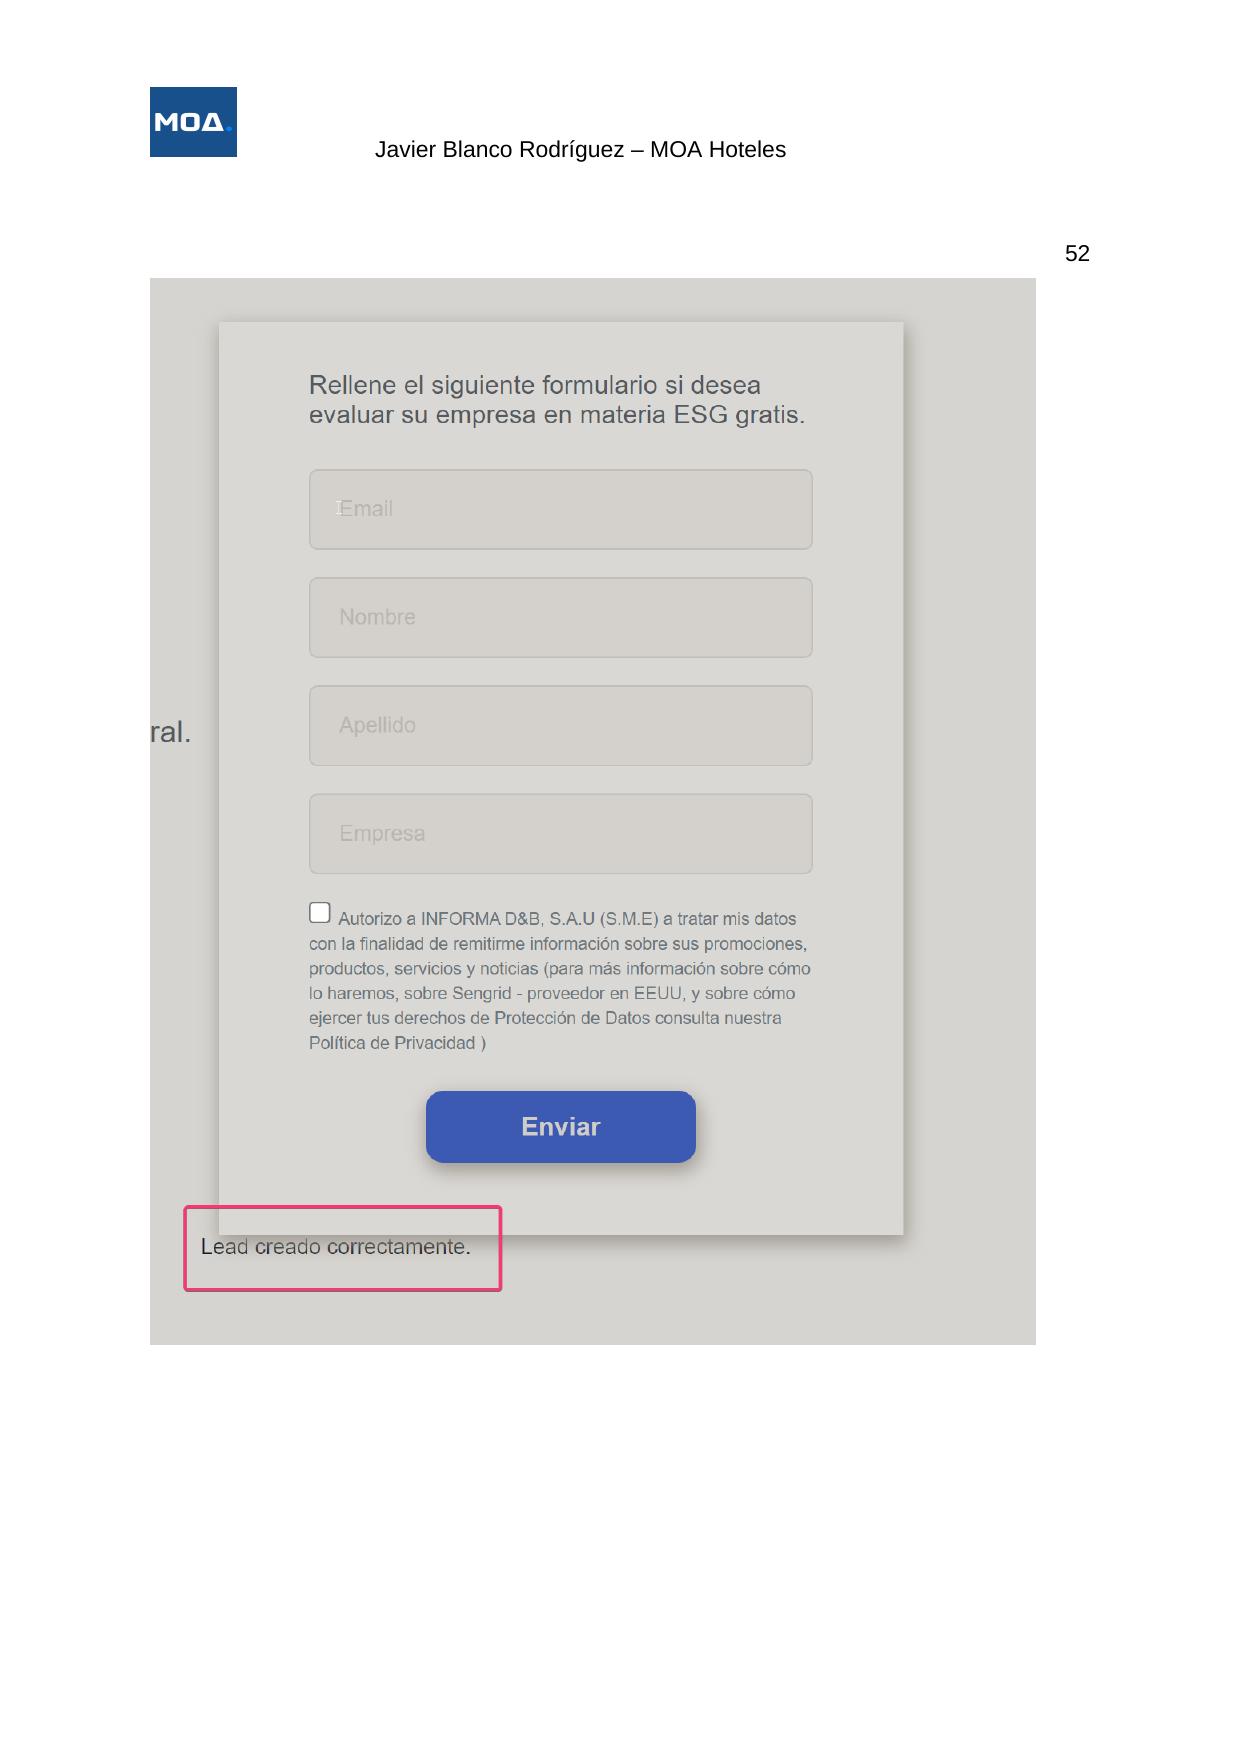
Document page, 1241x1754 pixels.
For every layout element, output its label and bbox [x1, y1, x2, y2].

picture [150, 278, 1036, 1345]
picture [150, 87, 237, 157]
